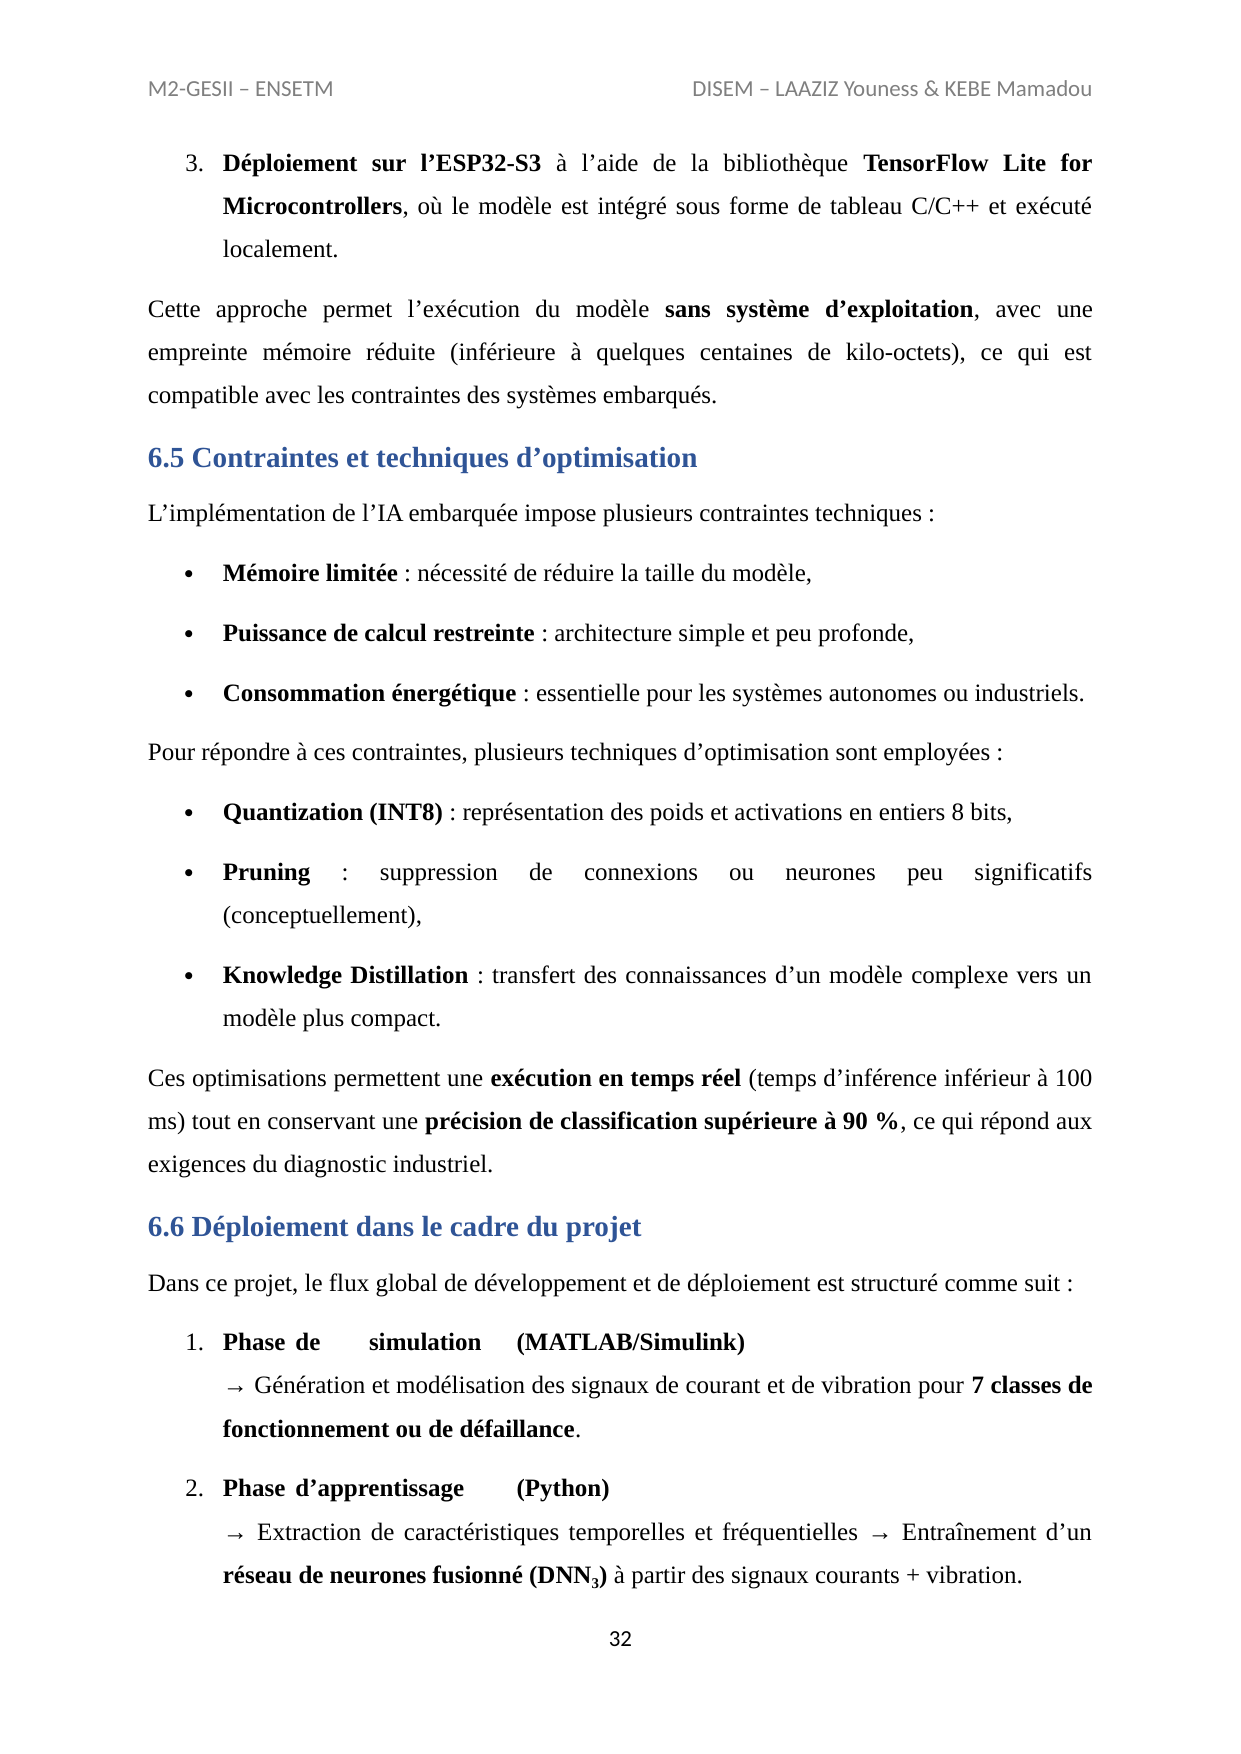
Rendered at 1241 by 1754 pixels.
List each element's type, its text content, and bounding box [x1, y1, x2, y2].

list Consommation énergétique : essentielle pour les systèmes autonomes ou industriels. [185, 678, 1093, 706]
text Pour répondre à ces contraintes, plusieurs techniques d’optimisation sont employées : [148, 737, 1093, 766]
list Knowledge Distillation : transfert des connaissances d’un modèle complexe vers un modèle plus compact. [185, 960, 1093, 1032]
list Quantization (INT8) : représentation des poids et activations en entiers 8 bits, [185, 797, 1093, 826]
list Pruning : suppression de connexions ou neurones peu significatifs (conceptuellement), [185, 857, 1093, 929]
text L’implémentation de l’IA embarquée impose plusieurs contraintes techniques : [148, 498, 1093, 527]
list Puissance de calcul restreinte : architecture simple et peu profonde, [185, 618, 1093, 647]
subtitle 6.6 Déploiement dans le cadre du projet [148, 1209, 1093, 1242]
list Phase de simulation (MATLAB/Simulink) → Génération et modélisation des signaux de courant et de vibration pour 7 classes de fonctionnement ou de défaillance. [185, 1327, 1093, 1442]
subtitle 6.5 Contraintes et techniques d’optimisation [148, 440, 1093, 473]
text Ces optimisations permettent une exécution en temps réel (temps d’inférence inférieur à 100 ms) tout en conservant une précision de classification supérieure à 90 %, ce qui répond aux exigences du diagnostic industriel. [148, 1063, 1093, 1178]
list Mémoire limitée : nécessité de réduire la taille du modèle, [185, 558, 1093, 587]
list Phase d’apprentissage (Python) → Extraction de caractéristiques temporelles et fréquentielles → Entraînement d’un réseau de neurones fusionné (DNN₃) à partir des signaux courants + vibration. [185, 1473, 1093, 1588]
text Dans ce projet, le flux global de développement et de déploiement est structuré comme suit : [148, 1268, 1093, 1296]
text Cette approche permet l’exécution du modèle sans système d’exploitation, avec une empreinte mémoire réduite (inférieure à quelques centaines de kilo-octets), ce qui est compatible avec les contraintes des systèmes embarqués. [148, 294, 1093, 409]
list Déploiement sur l’ESP32-S3 à l’aide de la bibliothèque TensorFlow Lite for Microcontrollers, où le modèle est intégré sous forme de tableau C/C++ et exécuté localement. [185, 148, 1093, 263]
